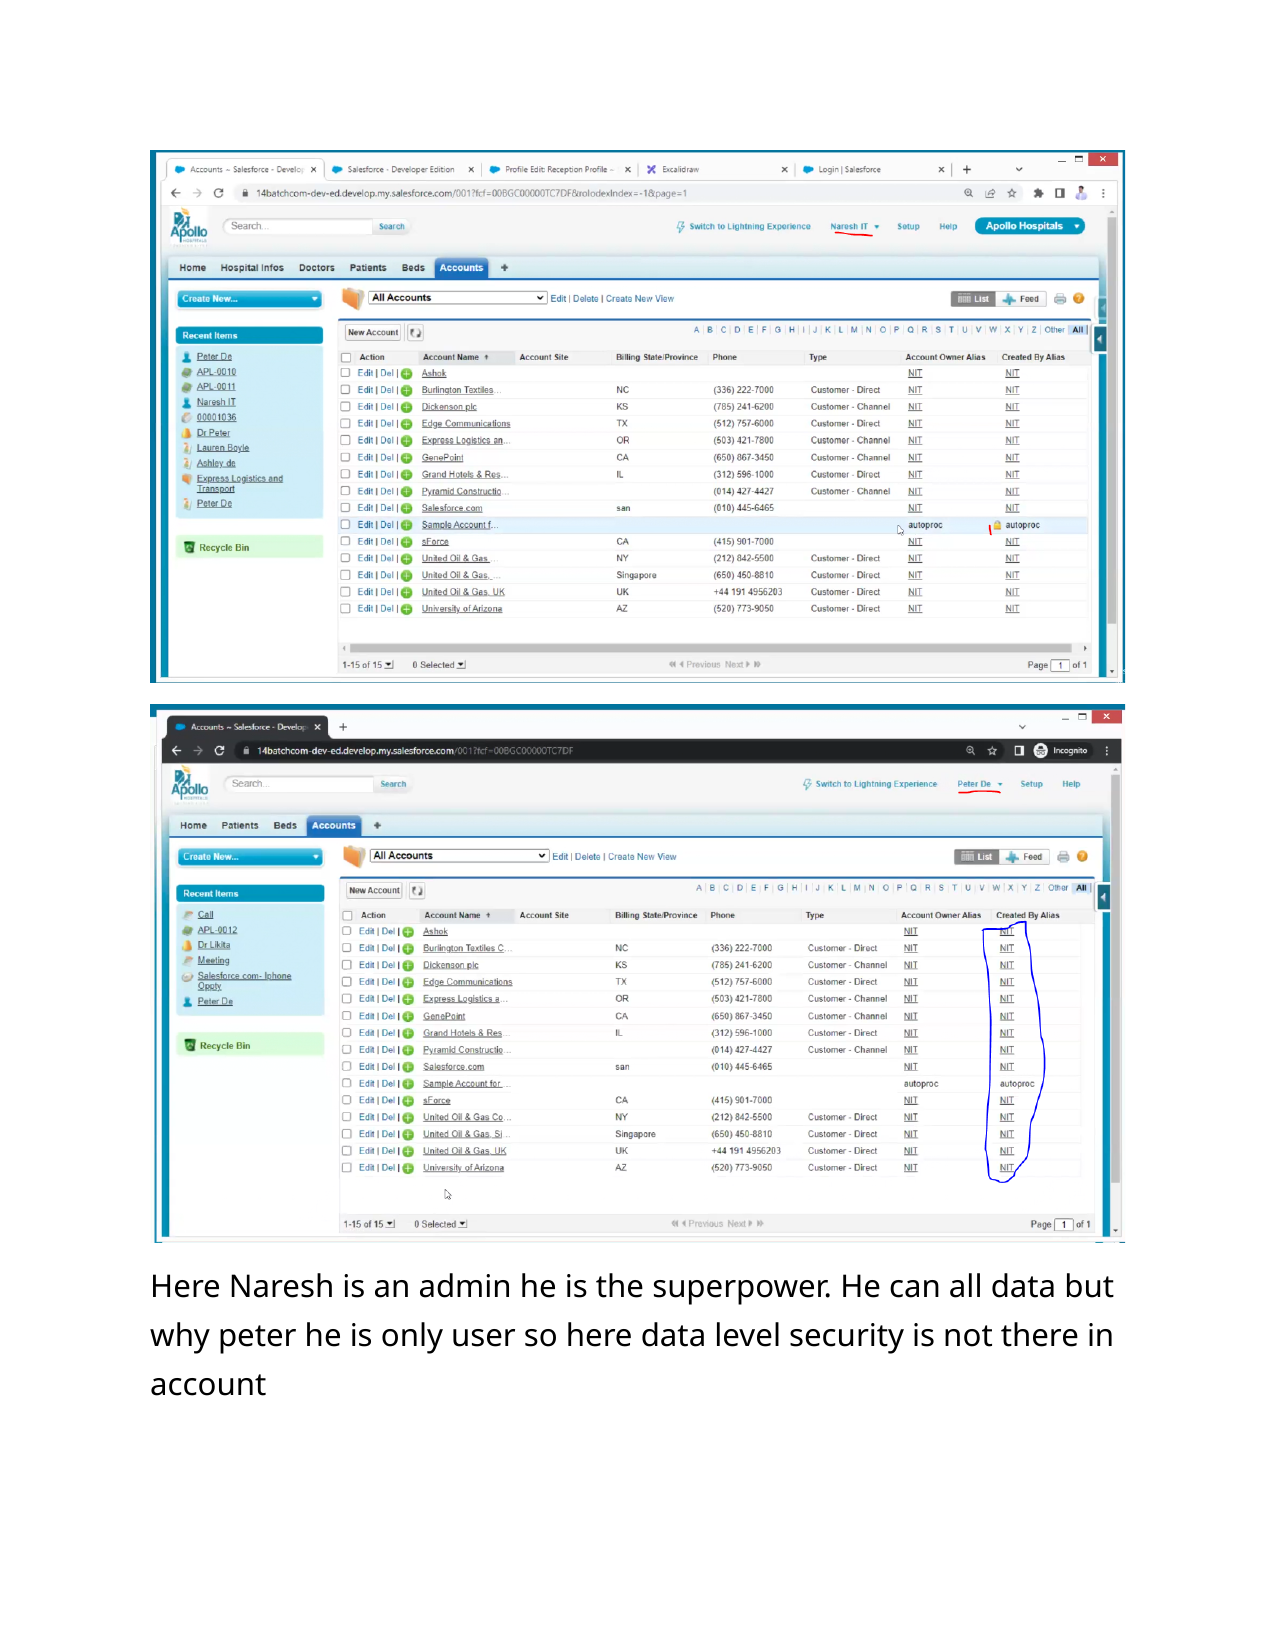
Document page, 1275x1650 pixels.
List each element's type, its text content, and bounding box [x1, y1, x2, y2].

picture [156, 153, 1125, 683]
picture [150, 710, 1125, 1243]
text Here Naresh is an admin he is the superpower. He can all data but why peter he is only user so here data level security is not there in account [150, 1264, 1125, 1404]
